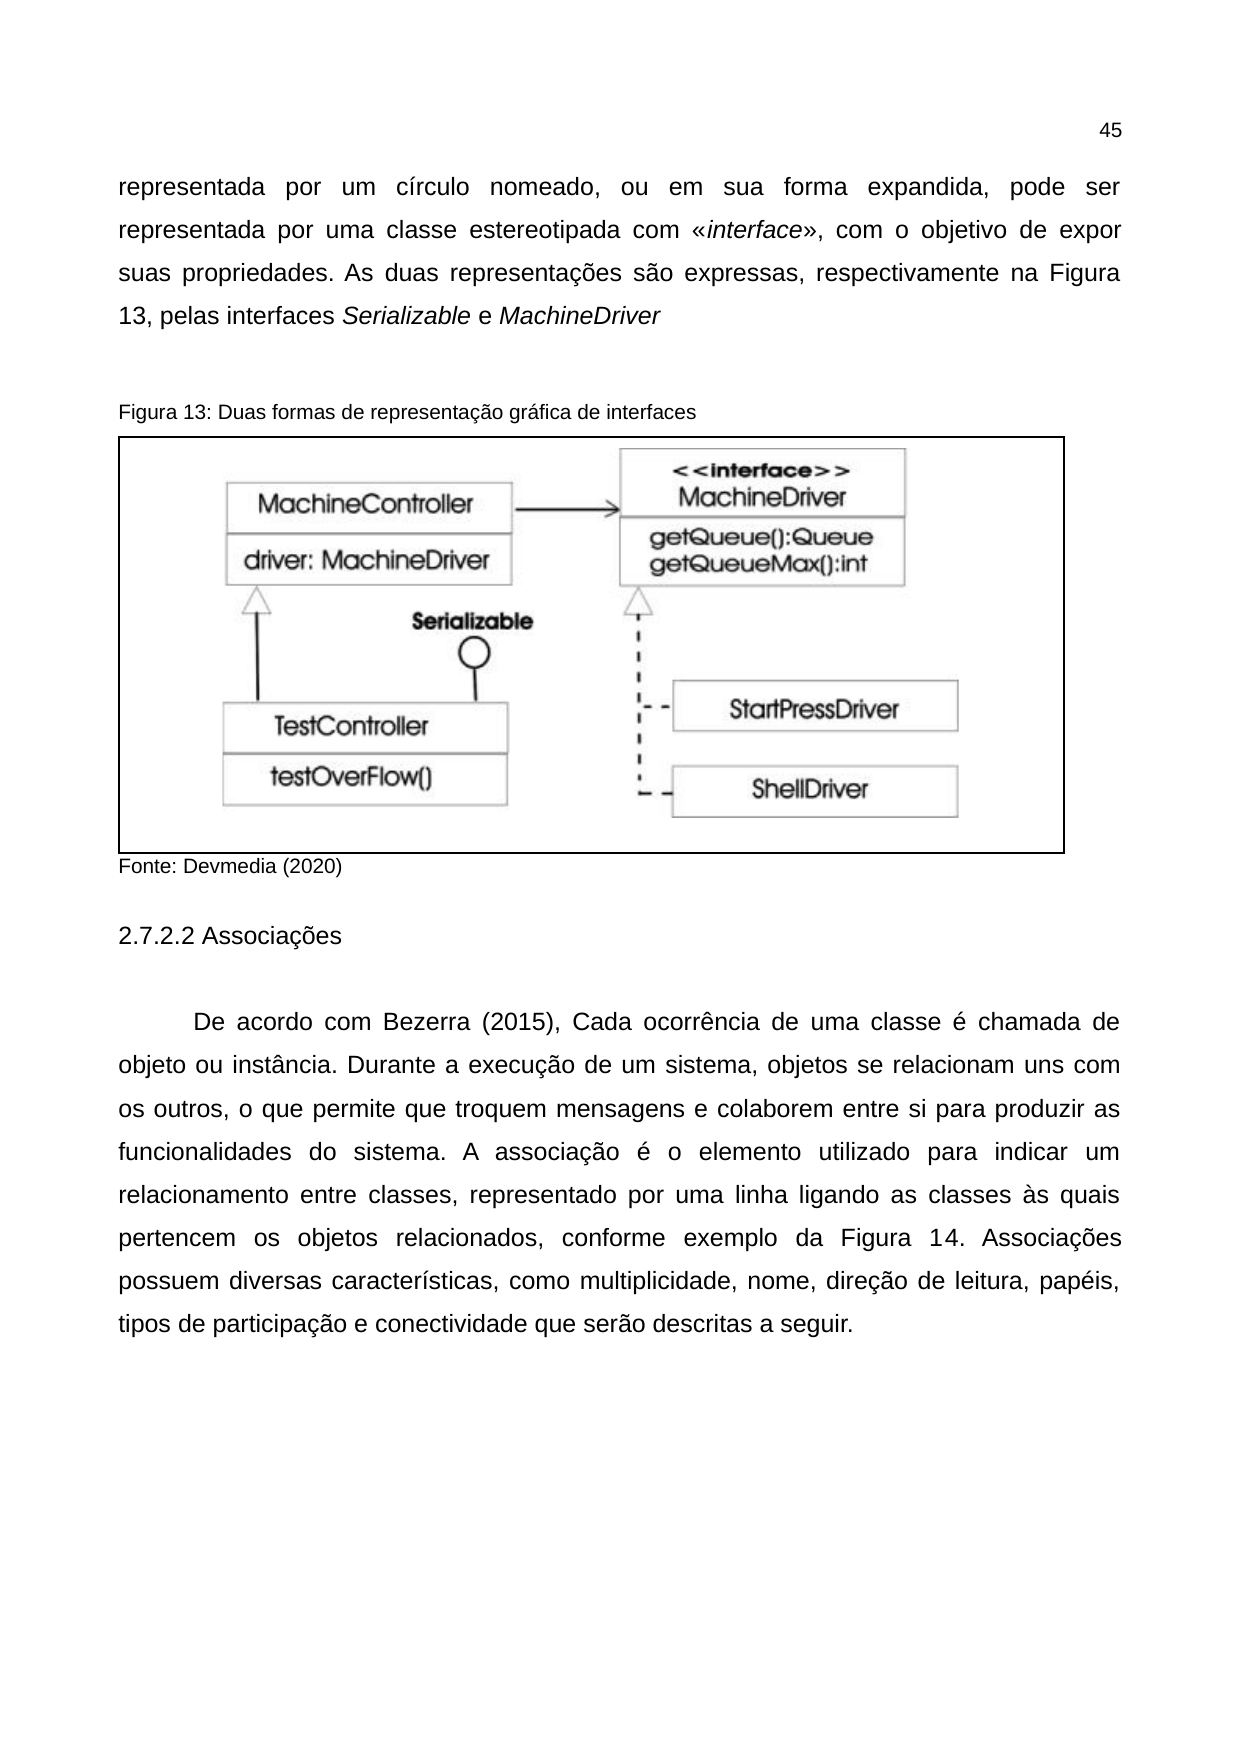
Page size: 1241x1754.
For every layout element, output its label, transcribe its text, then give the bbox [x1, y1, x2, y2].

text De acordo com Bezerra (2015), Cada ocorrência de uma classe é chamada de objeto ou instância. Durante a execução de um sistema, objetos se relacionam uns com os outros, o que permite que troquem mensagens e colaborem entre si para produzir as funcionalidades do sistema. A associação é o elemento utilizado para indicar um relacionamento entre classes, representado por uma linha ligando as classes às quais pertencem os objetos relacionados, conforme exemplo da Figura 14. Associações possuem diversas características, como multiplicidade, nome, direção de leitura, papéis, tipos de participação e conectividade que serão descritas a seguir. [118, 1007, 1122, 1338]
picture [222, 448, 959, 818]
text Fonte: Devmedia (2020) [118, 854, 1122, 878]
text Figura 13: Duas formas de representação gráfica de interfaces [118, 400, 1122, 424]
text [118, 172, 1122, 330]
table_header [120, 438, 1063, 852]
subtitle 2.7.2.2 Associações [118, 921, 1122, 950]
